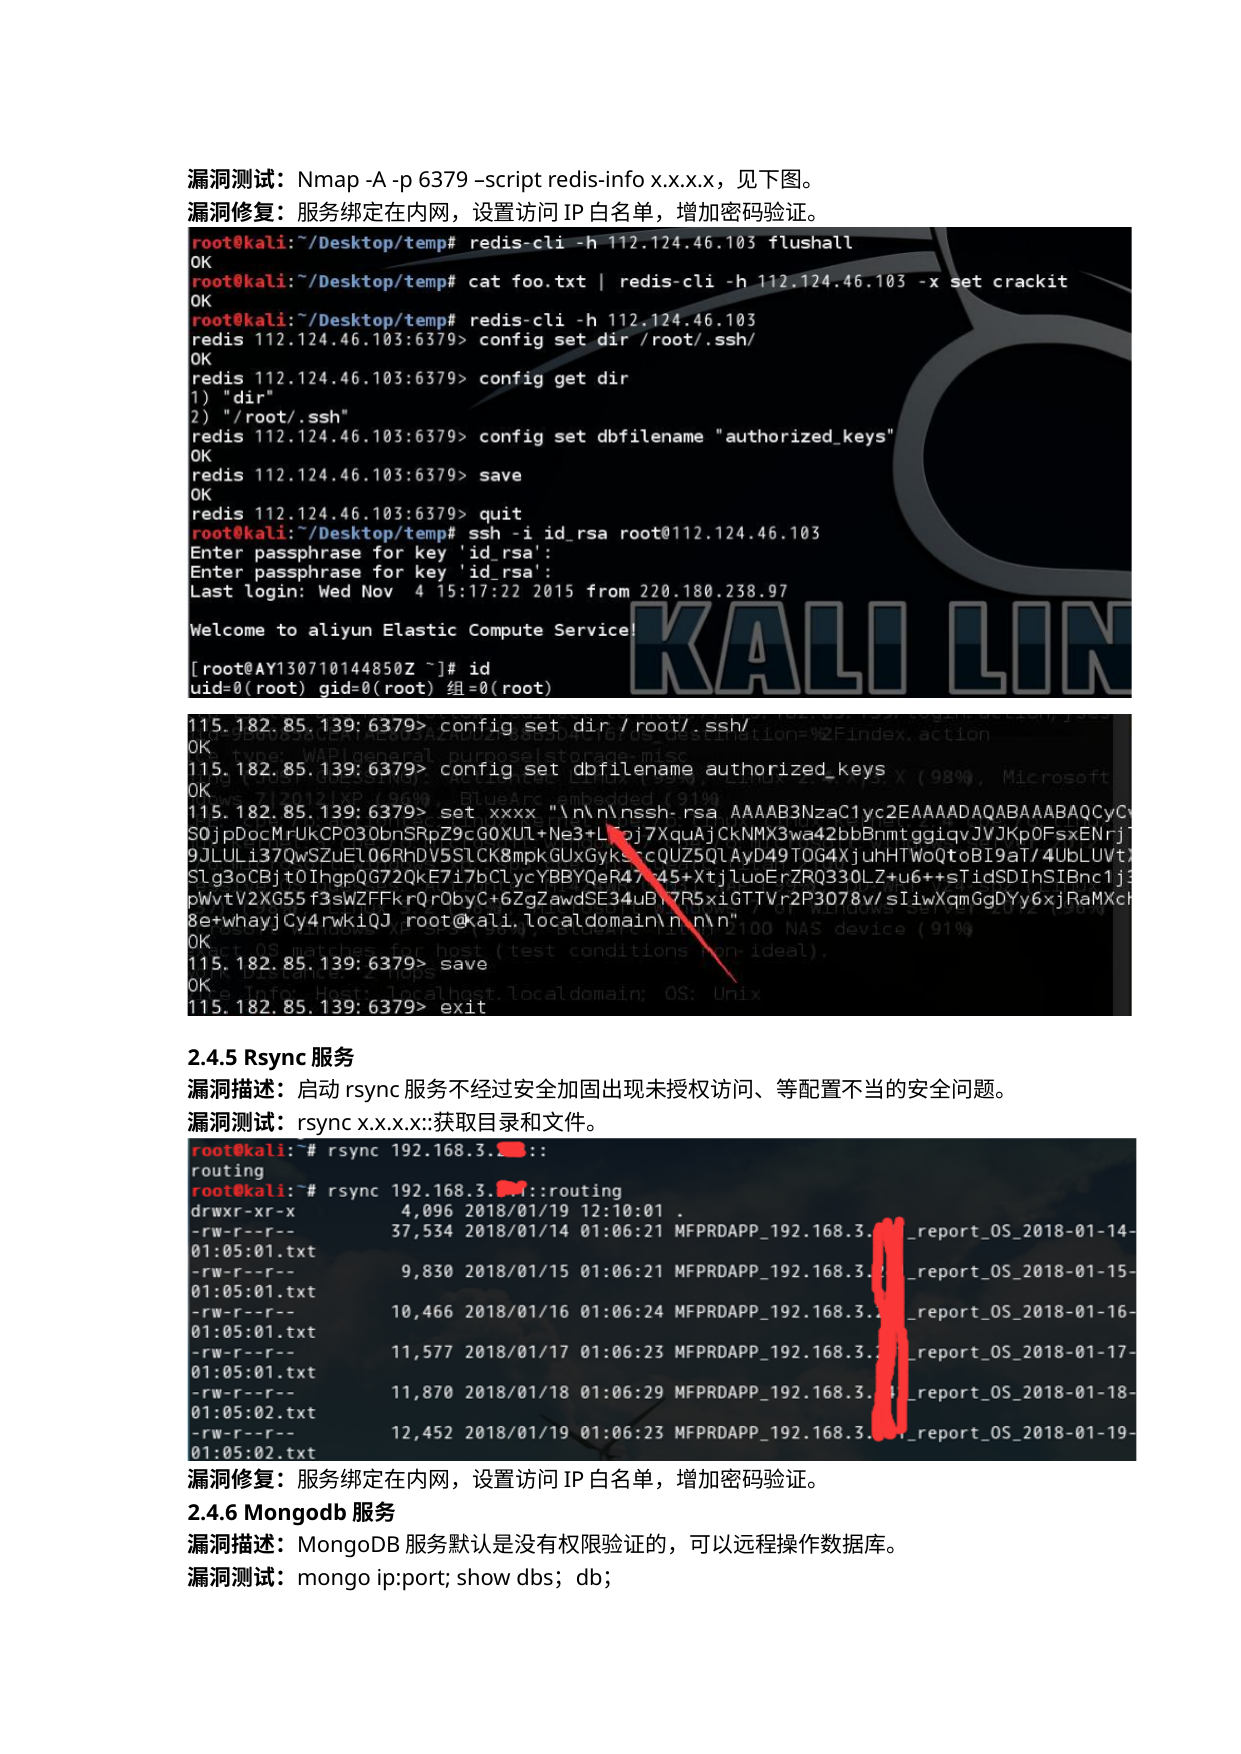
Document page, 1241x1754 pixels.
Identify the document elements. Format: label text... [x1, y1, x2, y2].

list 漏洞修复：服务绑定在内网，设置访问IP白名单，增加密码验证。 [187, 1462, 1053, 1494]
list 漏洞描述：启动rsync服务不经过安全加固出现未授权访问、等配置不当的安全问题。 [187, 1072, 1053, 1104]
list 漏洞测试：mongo ip:port; show dbs；db； [187, 1559, 1053, 1592]
picture [187, 227, 1132, 698]
list 漏洞测试：Nmap -A -p 6379 –script redis-info x.x.x.x，见下图。 [187, 162, 1053, 194]
picture [187, 714, 1132, 1016]
picture [187, 1137, 1137, 1461]
list 漏洞描述：MongoDB服务默认是没有权限验证的，可以远程操作数据库。 [187, 1527, 1053, 1559]
subtitle 2.4.6 Mongodb 服务 [187, 1494, 1053, 1527]
list 漏洞测试：rsync x.x.x.x::获取目录和文件。 [187, 1104, 1053, 1137]
list 漏洞修复：服务绑定在内网，设置访问IP白名单，增加密码验证。 [187, 194, 1053, 227]
subtitle 2.4.5 Rsync服务 [187, 1039, 1053, 1072]
